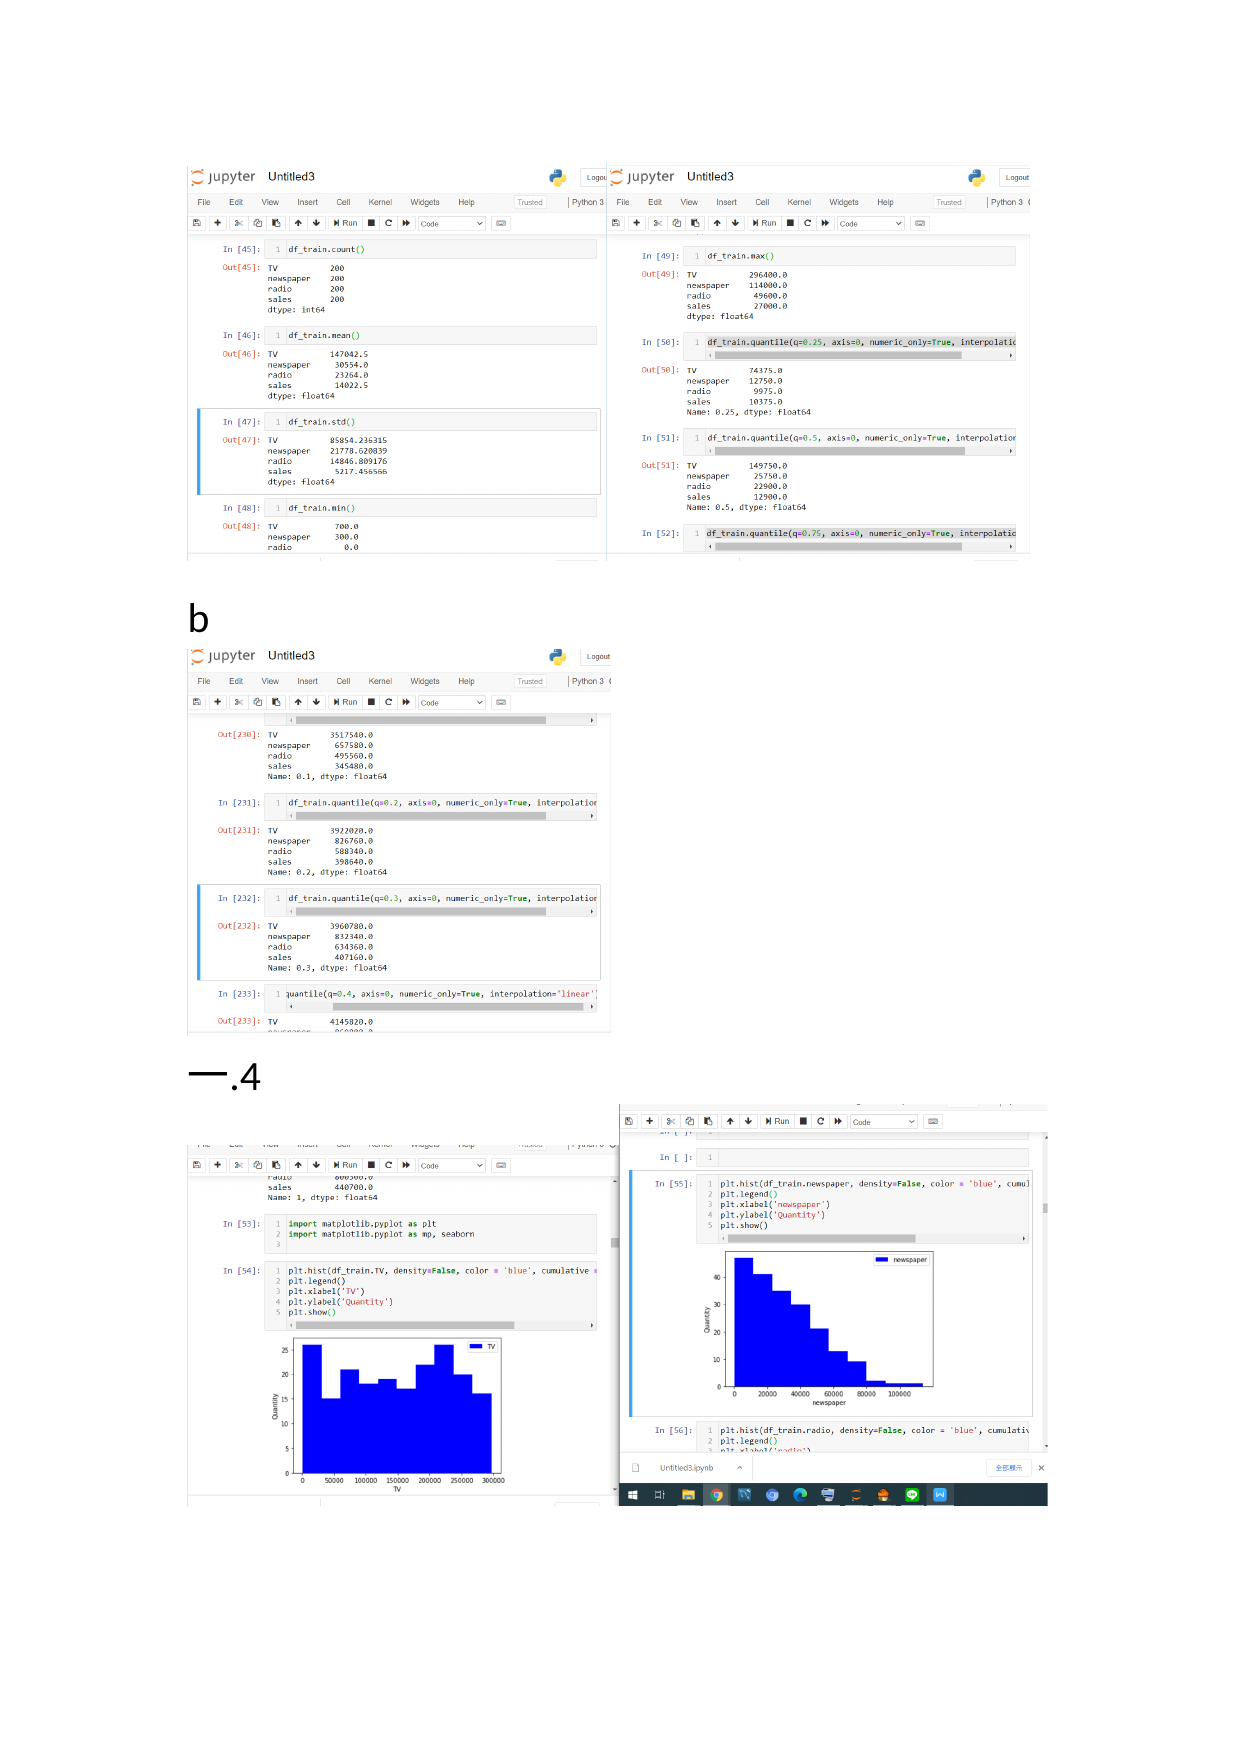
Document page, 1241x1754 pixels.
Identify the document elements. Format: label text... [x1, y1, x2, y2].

text b [187, 584, 1053, 649]
picture [187, 1104, 1048, 1506]
picture [187, 649, 611, 1036]
picture [187, 162, 1030, 561]
text 一.4 [187, 1039, 1053, 1104]
